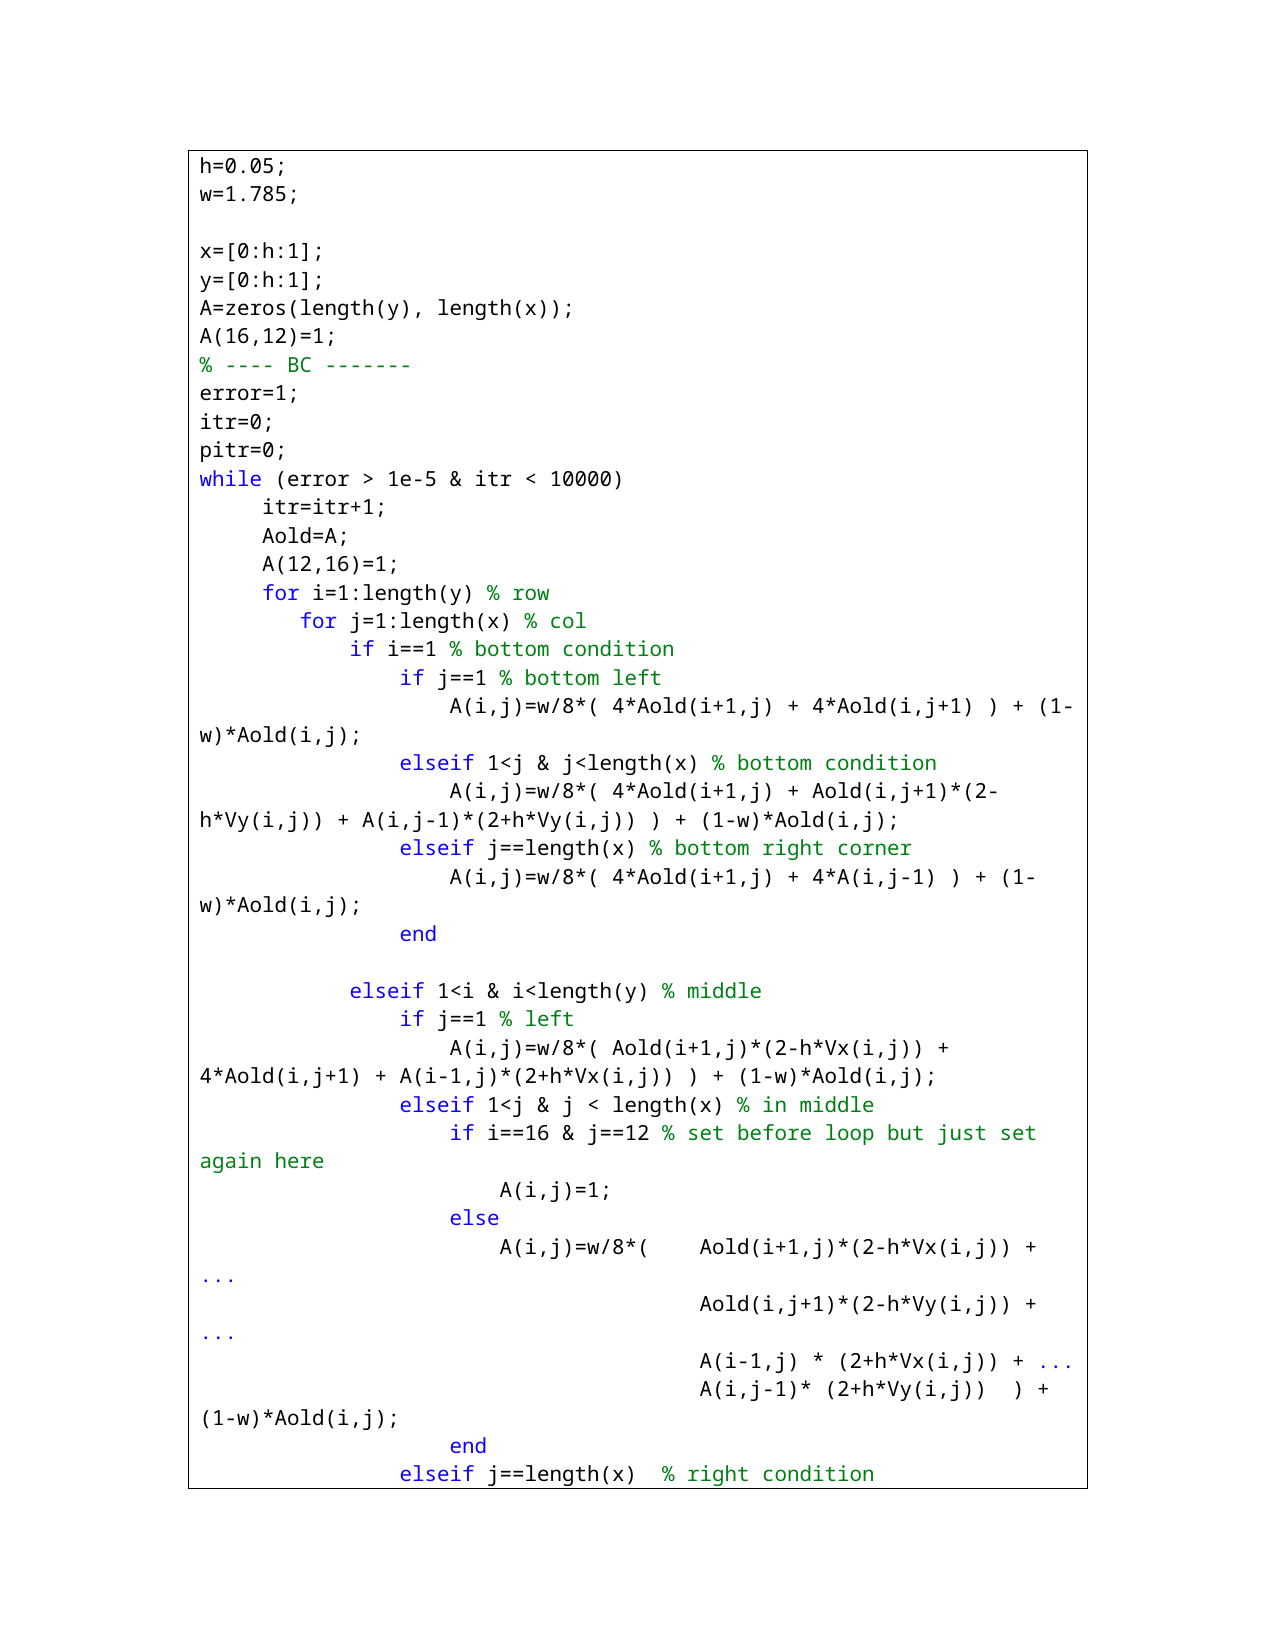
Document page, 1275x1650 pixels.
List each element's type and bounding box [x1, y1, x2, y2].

table_header [189, 151, 1087, 1488]
